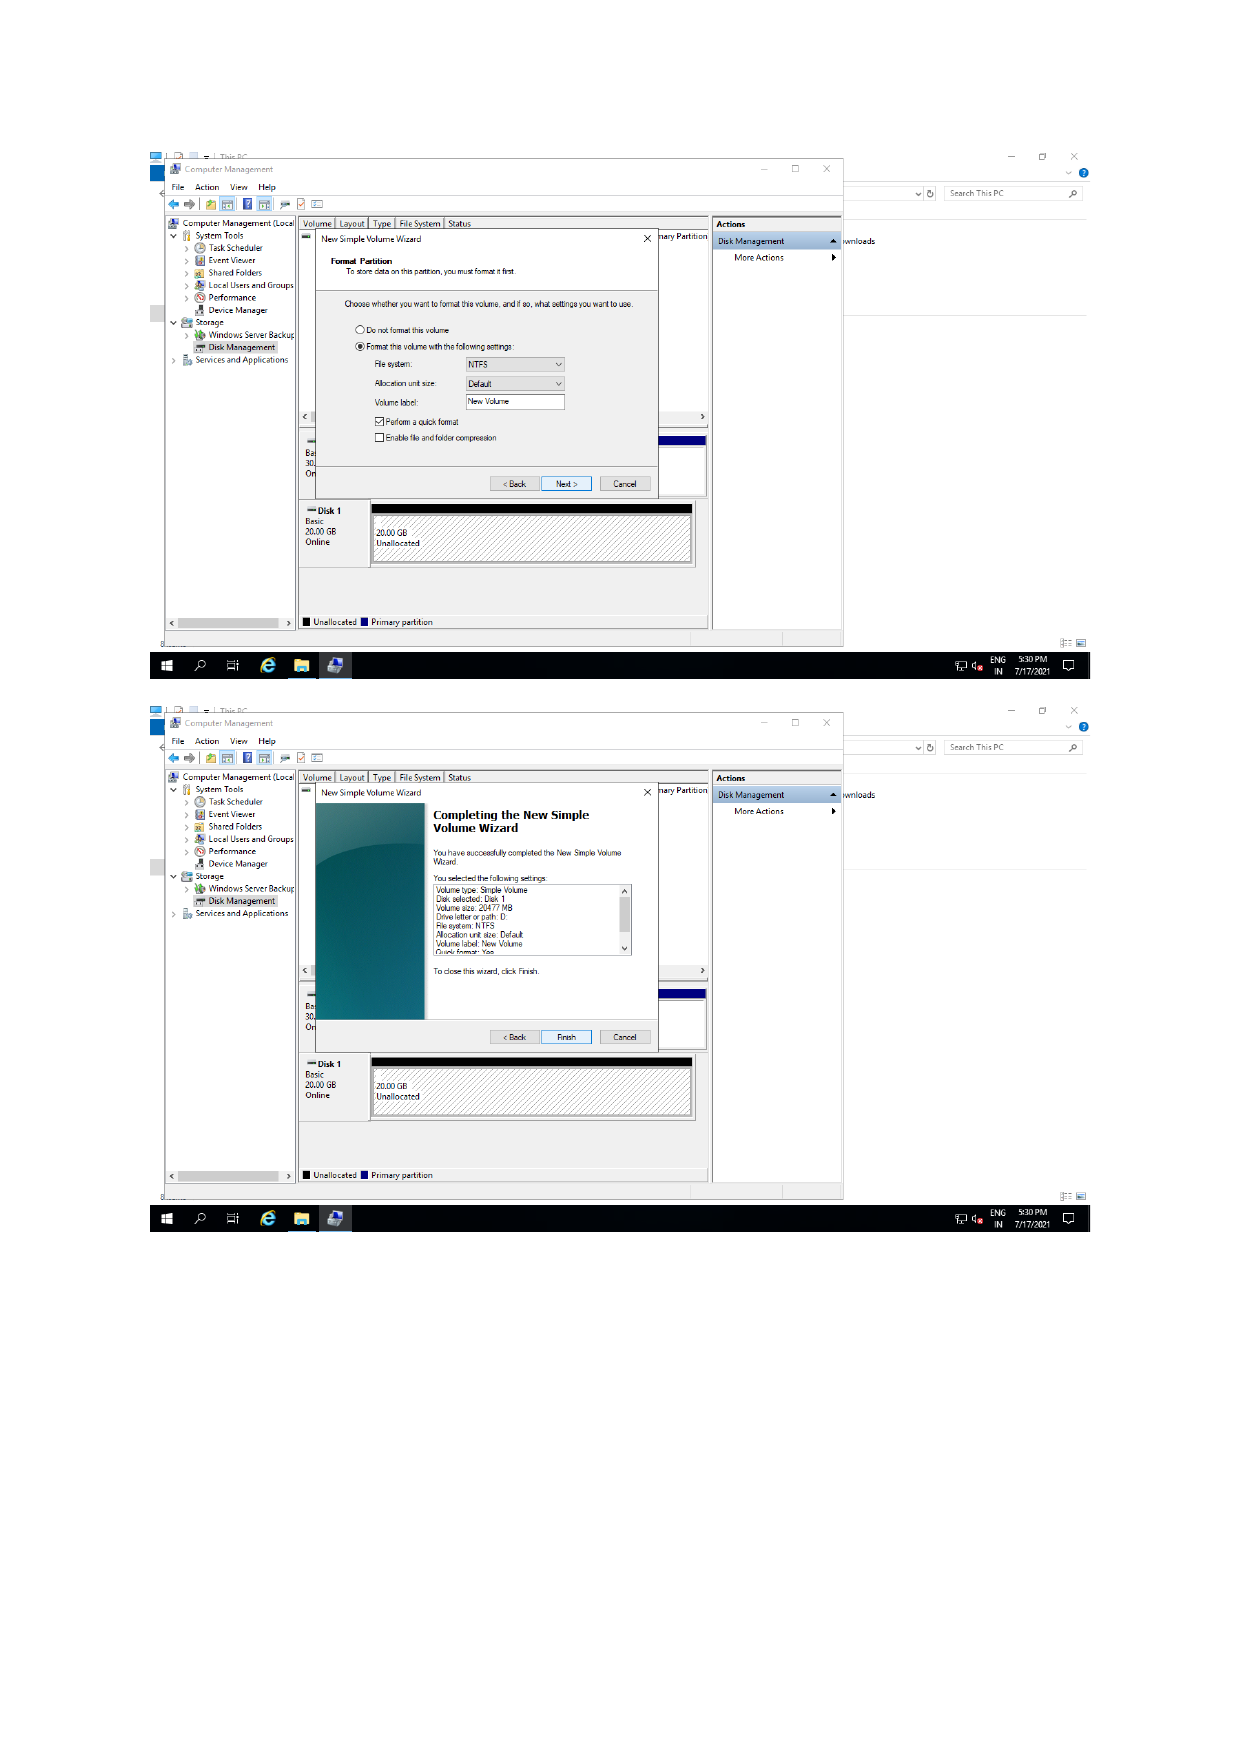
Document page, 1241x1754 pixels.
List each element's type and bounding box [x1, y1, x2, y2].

picture [150, 150, 1091, 679]
picture [150, 703, 1091, 1232]
